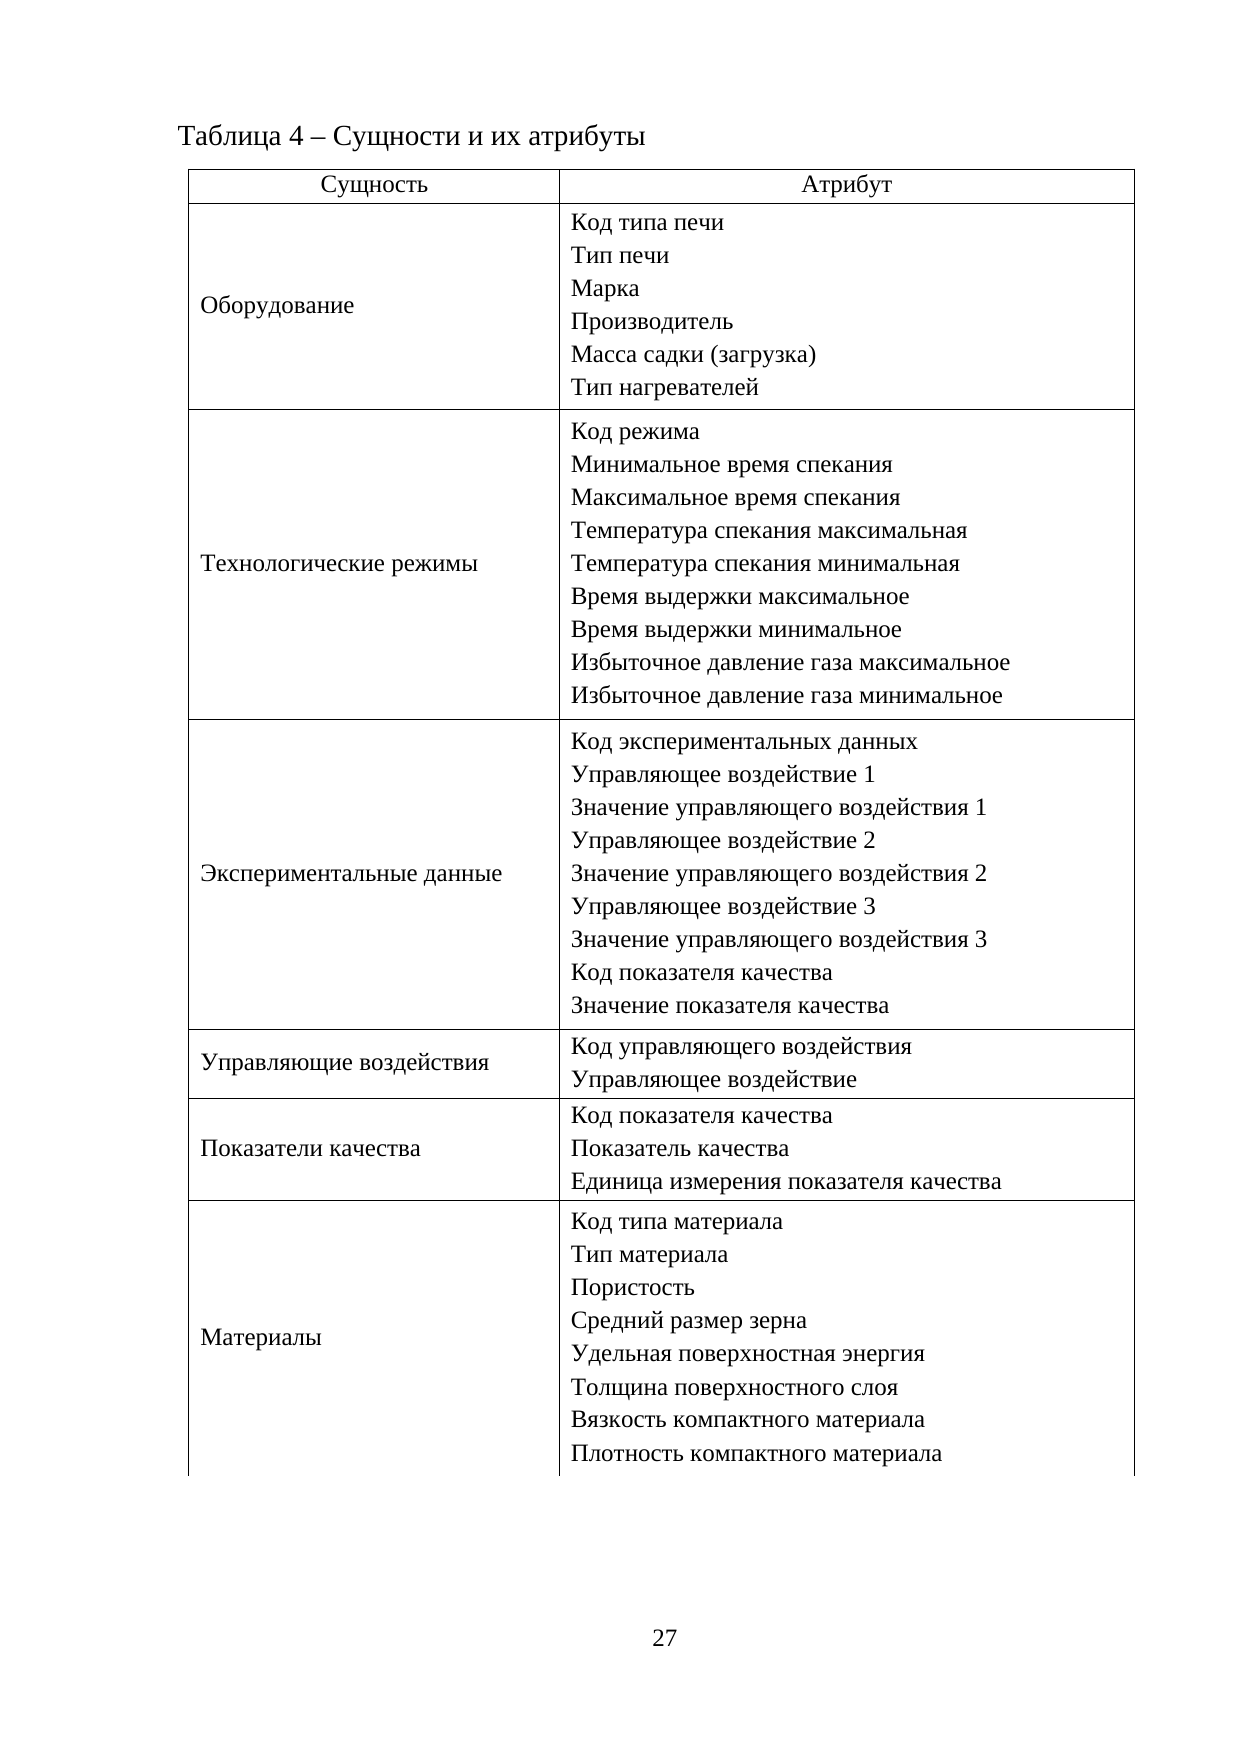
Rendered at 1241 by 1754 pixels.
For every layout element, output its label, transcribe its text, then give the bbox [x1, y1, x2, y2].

table_cell Код типа материала Тип материала Пористость Средний размер зерна Удельная поверхностная энергия Толщина поверхностного слоя Вязкость компактного материала Плотность компактного материала [560, 1201, 1134, 1476]
table_cell Управляющие воздействия [189, 1030, 559, 1097]
table_cell Технологические режимы [189, 410, 559, 719]
text Таблица 4 – Сущности и их атрибуты [177, 118, 1152, 152]
table_cell Показатели качества [189, 1099, 559, 1200]
table_cell Код режима Минимальное время спекания Максимальное время спекания Температура спекания максимальная Температура спекания минимальная Время выдержки максимальное Время выдержки минимальное Избыточное давление газа максимальное Избыточное давление газа минимальное [560, 410, 1134, 719]
table_header Сущность [189, 170, 559, 202]
table_cell Код управляющего воздействия Управляющее воздействие [560, 1030, 1134, 1097]
table_cell Экспериментальные данные [189, 720, 559, 1029]
table_cell Код показателя качества Показатель качества Единица измерения показателя качества [560, 1099, 1134, 1200]
table_cell Оборудование [189, 204, 559, 409]
table_cell Материалы [189, 1201, 559, 1476]
table_cell Код экспериментальных данных Управляющее воздействие 1 Значение управляющего воздействия 1 Управляющее воздействие 2 Значение управляющего воздействия 2 Управляющее воздействие 3 Значение управляющего воздействия 3 Код показателя качества Значение показателя качества [560, 720, 1134, 1029]
table_header Атрибут [560, 170, 1134, 202]
table_cell Код типа печи Тип печи Марка Производитель Масса садки (загрузка) Тип нагревателей [560, 204, 1134, 409]
